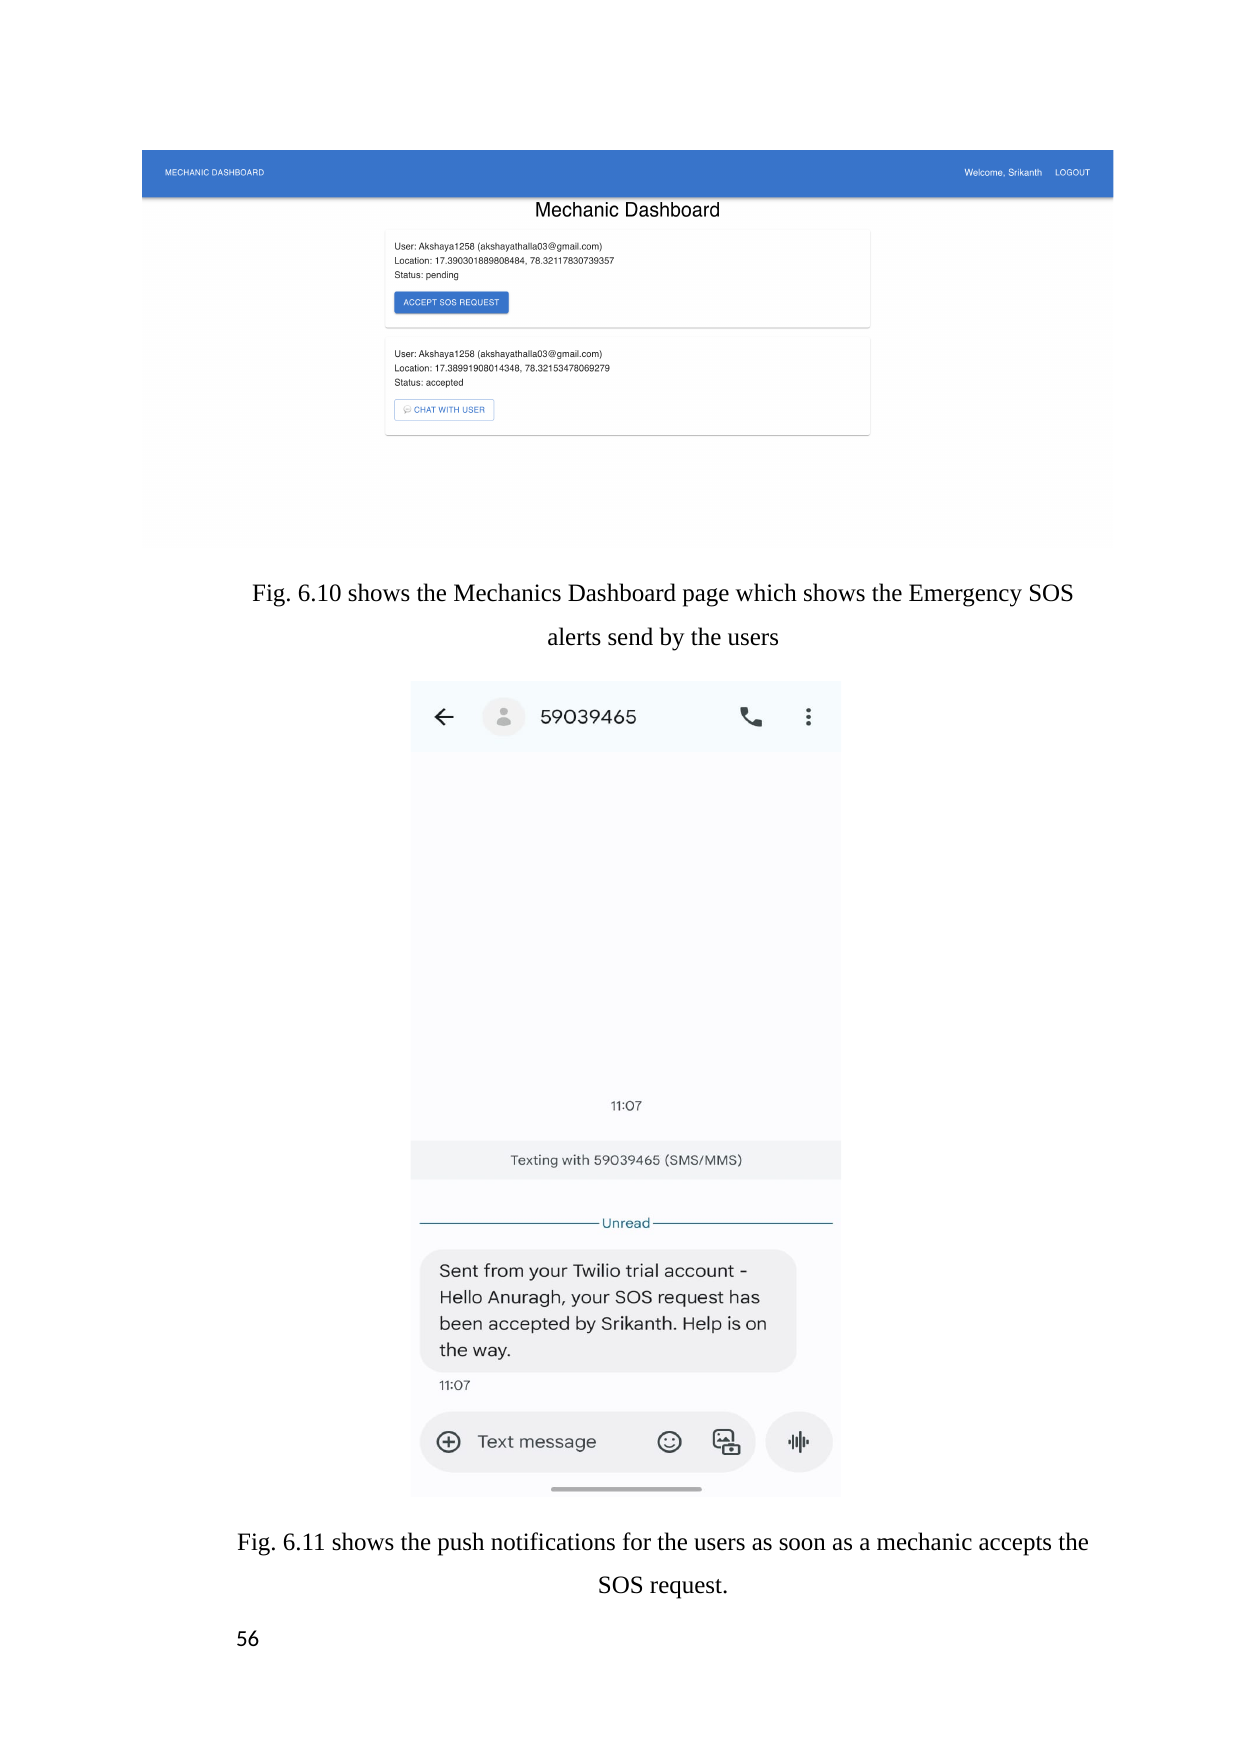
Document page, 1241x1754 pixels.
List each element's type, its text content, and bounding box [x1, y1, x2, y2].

text Fig. 6.10 shows the Mechanics Dashboard page which shows the Emergency SOS alerts send by the users [236, 578, 1090, 650]
text Fig. 6.11 shows the push notifications for the users as soon as a mechanic accepts the SOS request. [236, 1527, 1090, 1599]
picture [142, 150, 1114, 548]
picture [410, 681, 842, 1497]
